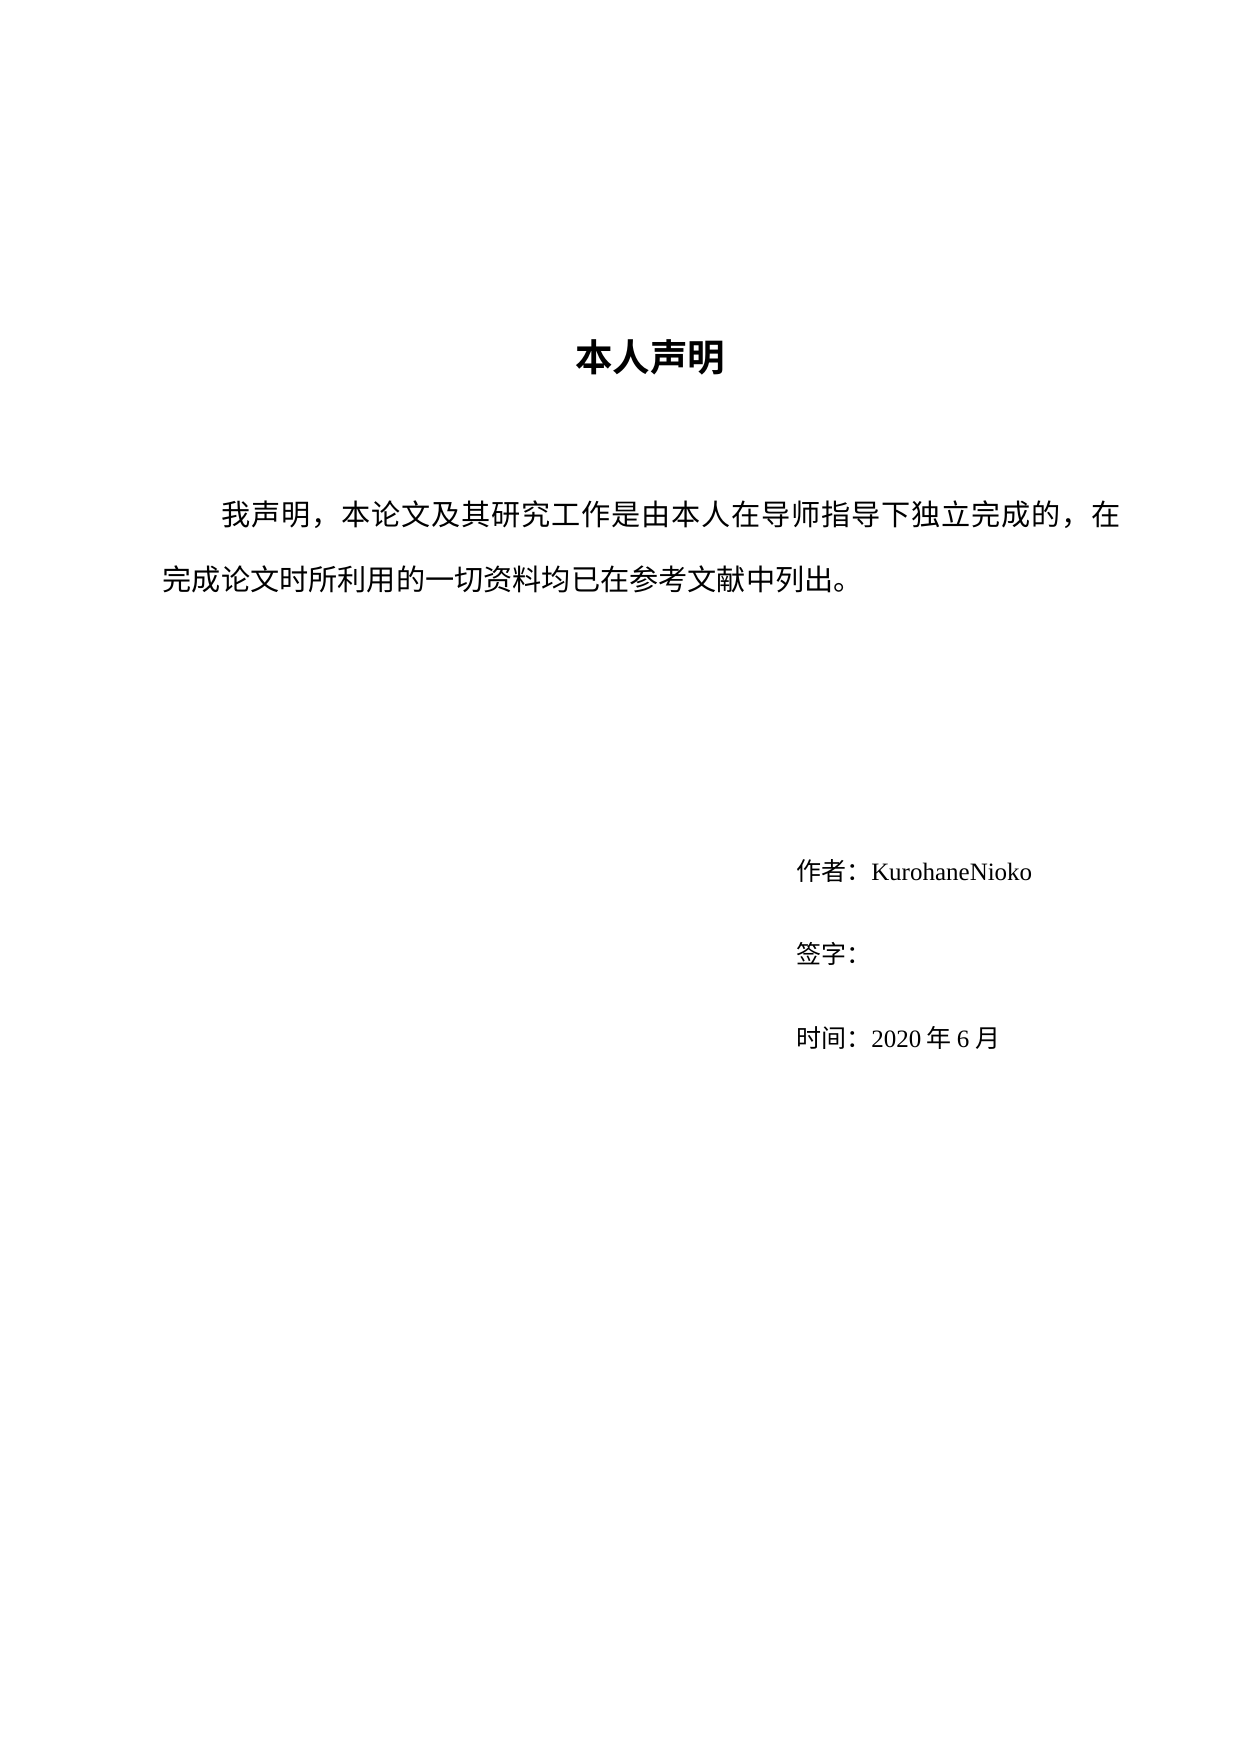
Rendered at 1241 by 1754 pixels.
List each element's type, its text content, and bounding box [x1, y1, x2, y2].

text 时间：2020年 6 月 [177, 1004, 1122, 1069]
text 我声明，本论文及其研究工作是由本人在导师指导下独立完成的，在完成论文时所利用的一切资料均已在参考文献中列出。 [162, 480, 1122, 610]
text 作者：KurohaneNioko [177, 837, 1122, 902]
text 签字： [177, 921, 1122, 986]
text 本人声明 [177, 323, 1122, 388]
